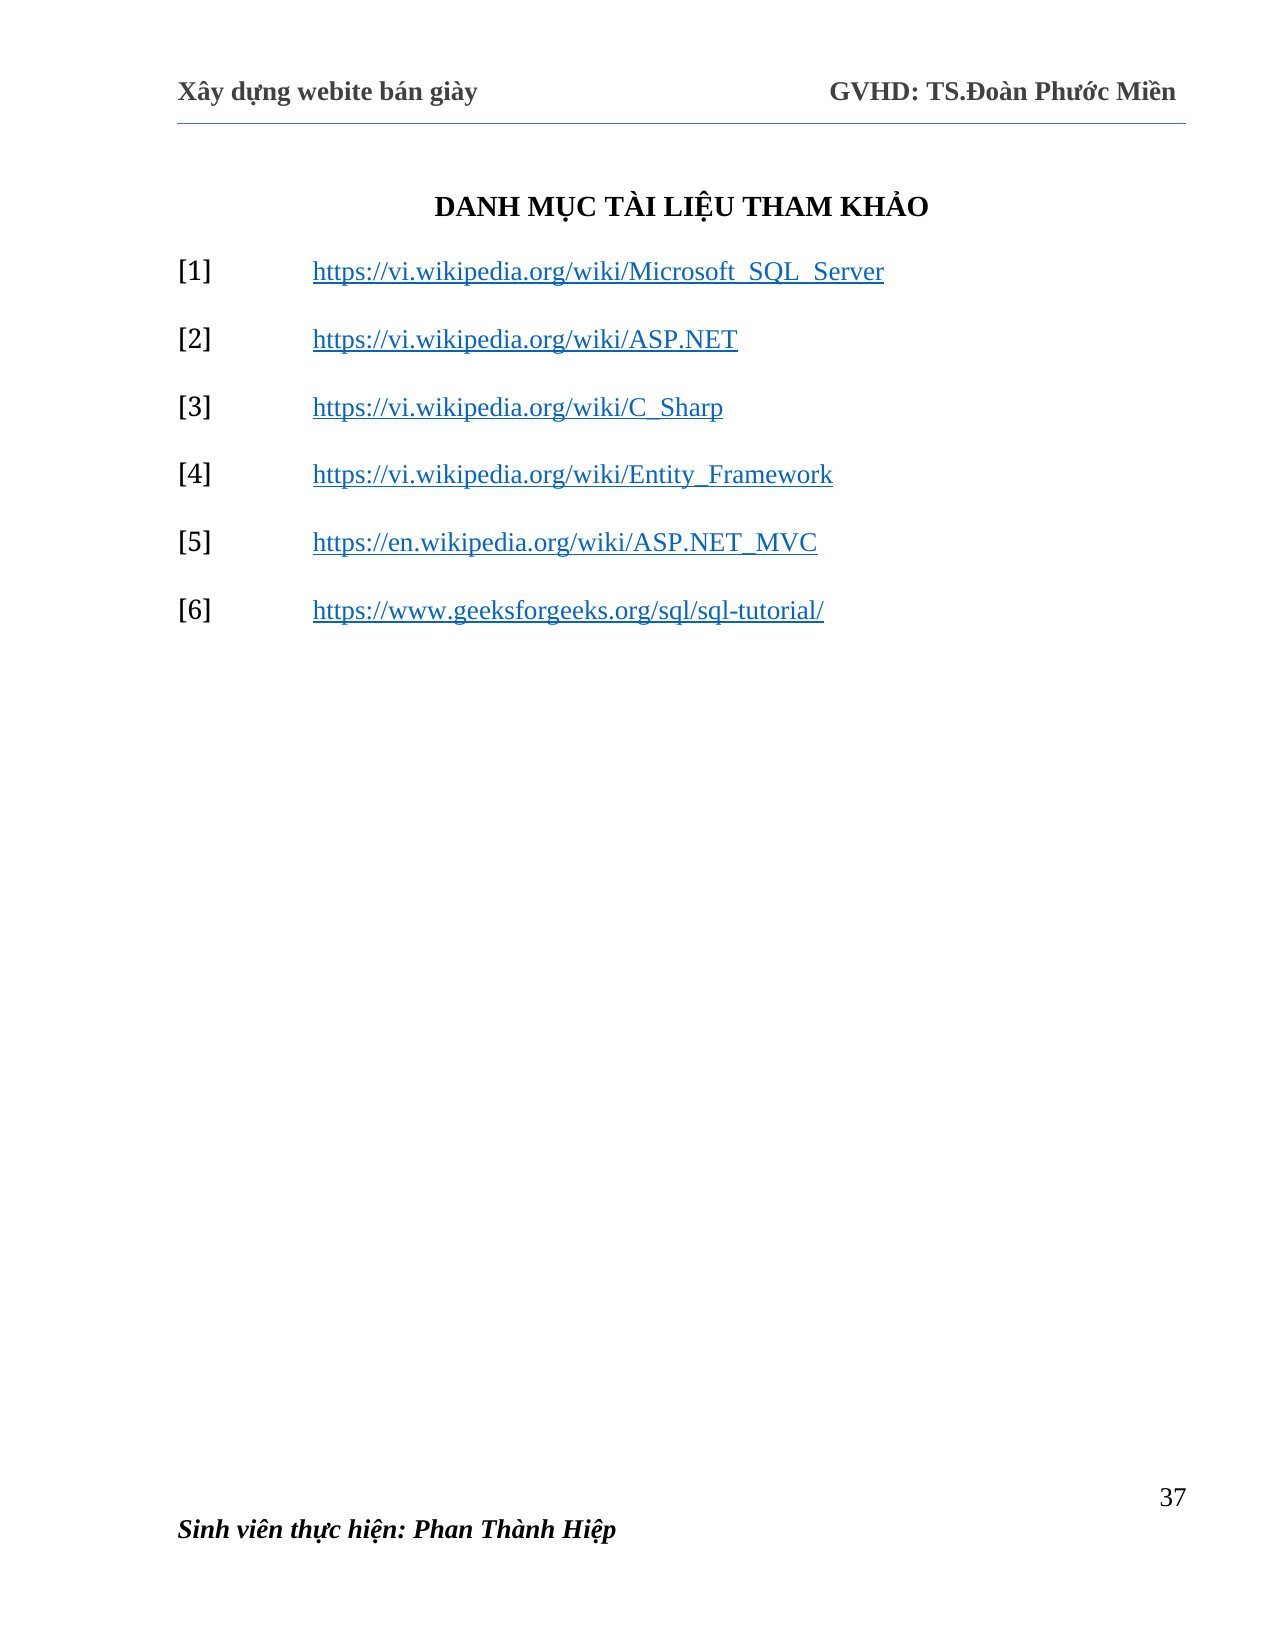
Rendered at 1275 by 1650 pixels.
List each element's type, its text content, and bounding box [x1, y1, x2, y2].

list https://vi.wikipedia.org/wiki/Entity_Framework [177, 455, 1186, 492]
list https://vi.wikipedia.org/wiki/C_Sharp [177, 387, 1186, 424]
subtitle DANH MỤC TÀI LIỆU THAM KHẢO [177, 189, 1186, 222]
list https://vi.wikipedia.org/wiki/Microsoft_SQL_Server [177, 252, 1186, 288]
list https://www.geeksforgeeks.org/sql/sql-tutorial/ [177, 591, 1186, 627]
list https://vi.wikipedia.org/wiki/ASP.NET [177, 319, 1186, 356]
list https://en.wikipedia.org/wiki/ASP.NET_MVC [177, 523, 1186, 560]
